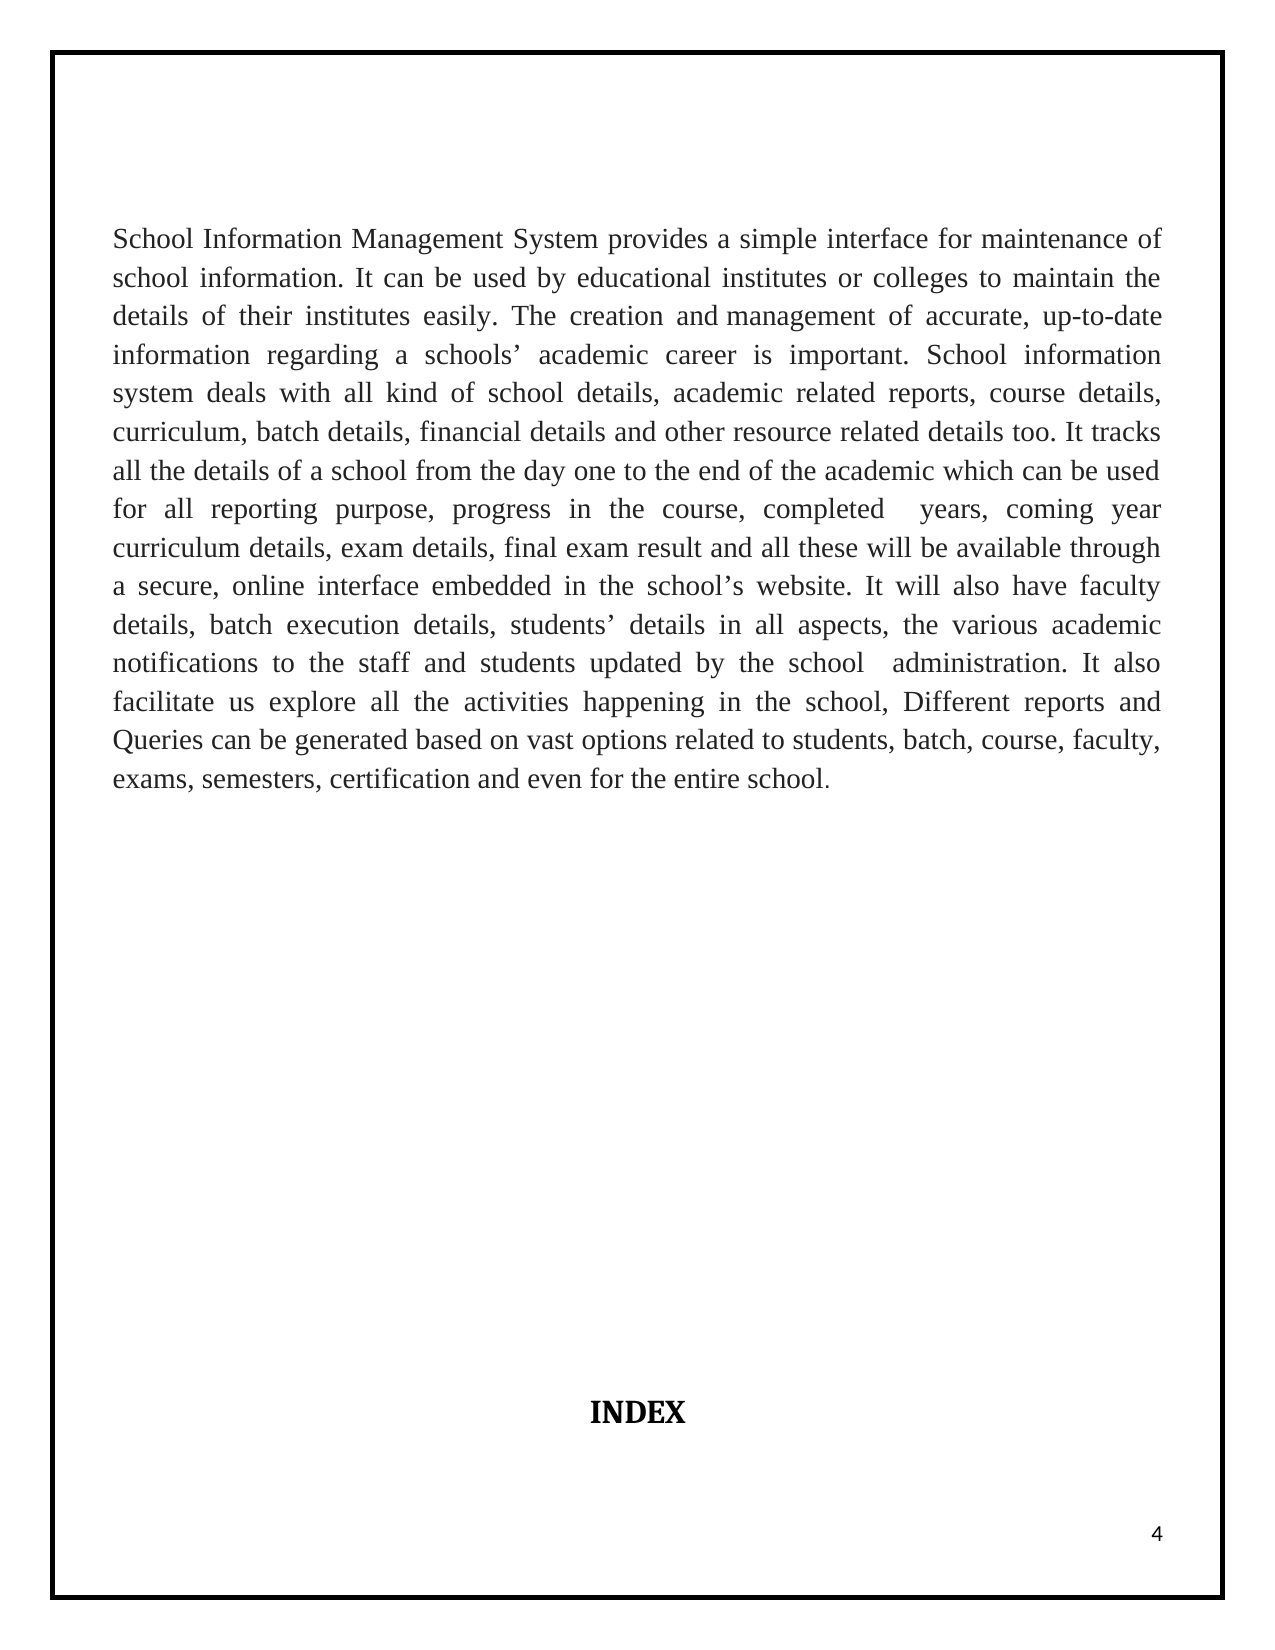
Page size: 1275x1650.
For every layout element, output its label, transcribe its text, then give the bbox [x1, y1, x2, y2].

text INDEX [112, 1394, 1162, 1432]
text School Information Management System provides a simple interface for maintenance of school information. It can be used by educational institutes or colleges to maintain the details of their institutes easily. The creation and management of accurate, up-to-date information regarding a schools’ academic career is important. School information system deals with all kind of school details, academic related reports, course details, curriculum, batch details, financial details and other resource related details too. It tracks all the details of a school from the day one to the end of the academic which can be used for all reporting purpose, progress in the course, completed years, coming year curriculum details, exam details, final exam result and all these will be available through a secure, online interface embedded in the school’s website. It will also have faculty details, batch execution details, students’ details in all aspects, the various academic notifications to the staff and students updated by the school administration. It also facilitate us explore all the activities happening in the school, Different reports and Queries can be generated based on vast options related to students, batch, course, faculty, exams, semesters, certification and even for the entire school. [112, 221, 1162, 794]
